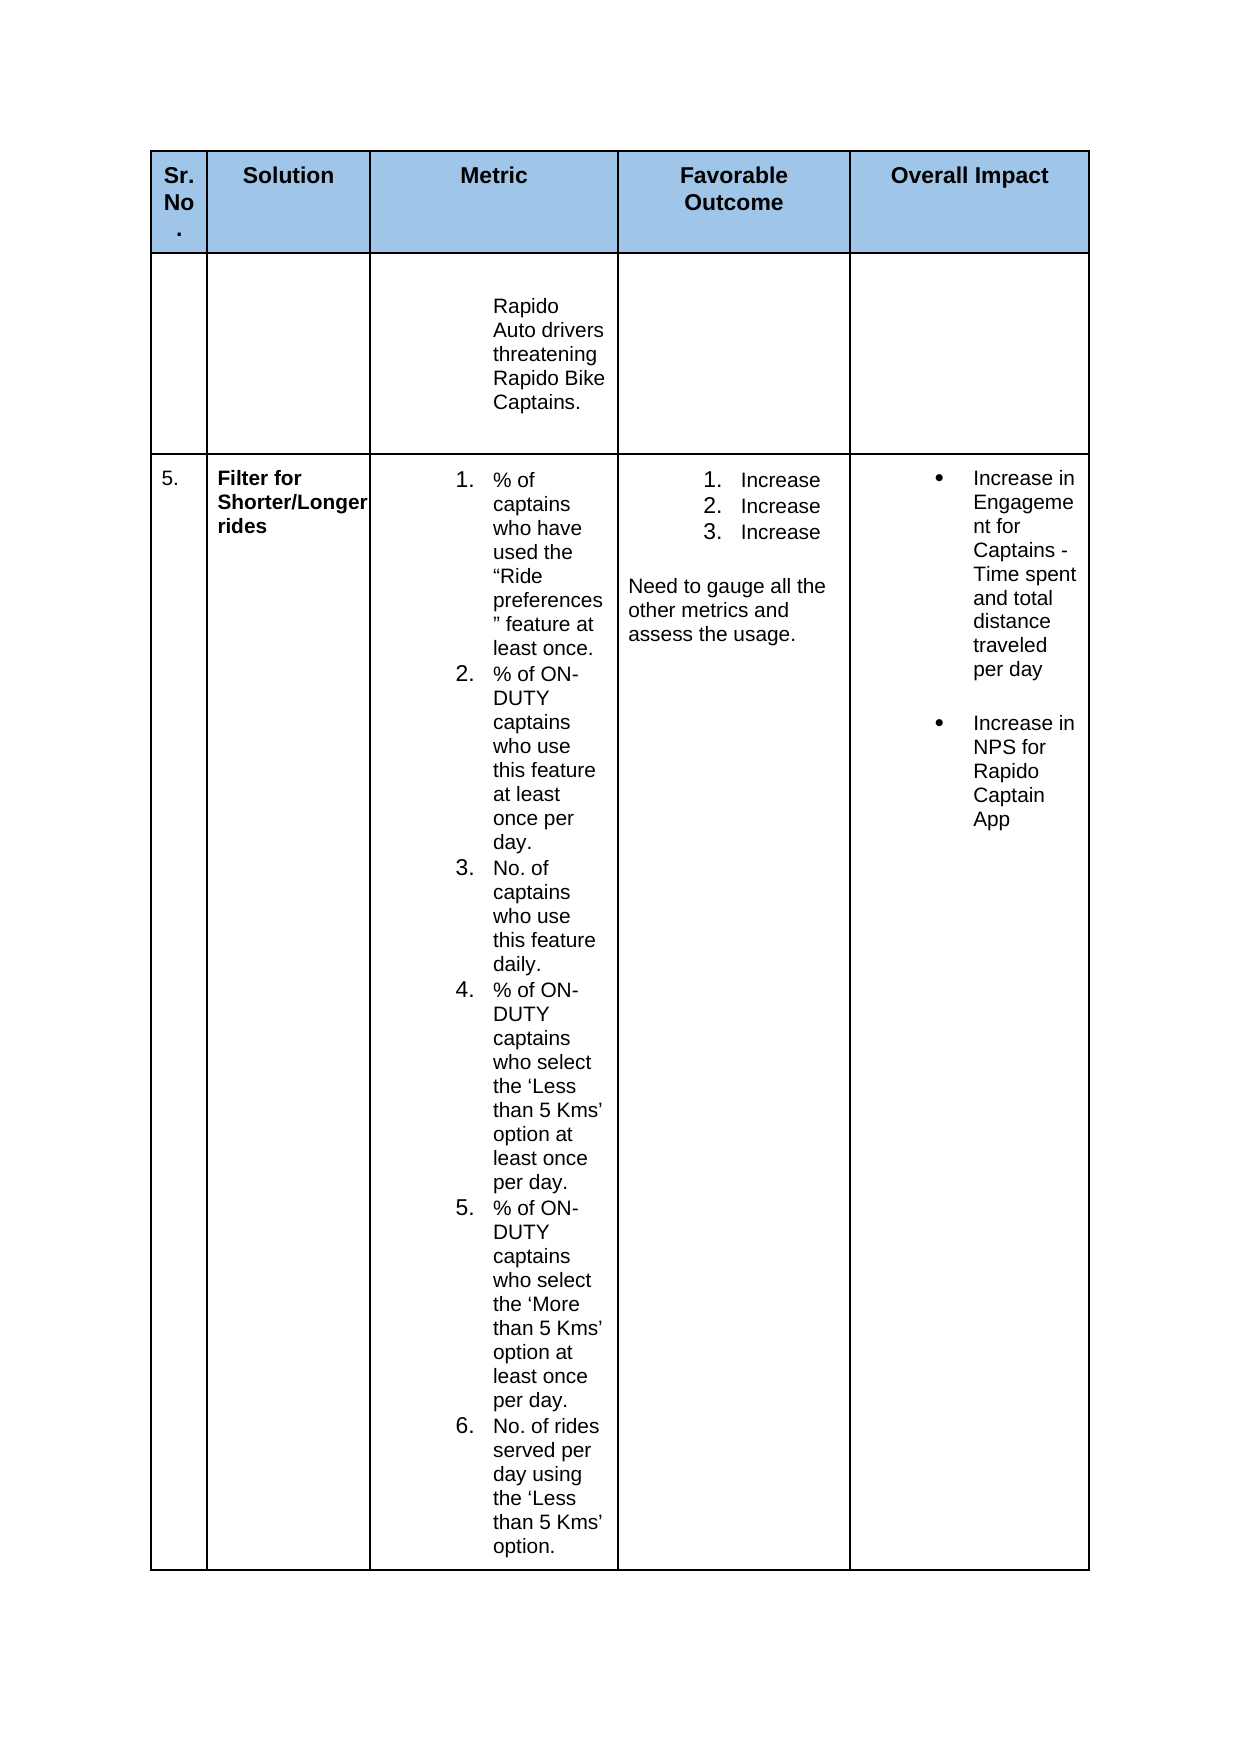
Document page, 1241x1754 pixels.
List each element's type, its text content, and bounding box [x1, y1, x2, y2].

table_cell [371, 254, 617, 453]
table_cell 4. [152, 254, 206, 453]
table_header Overall Impact [851, 152, 1088, 252]
table_cell 5. [152, 455, 206, 1568]
table_header Sr. No. [152, 152, 206, 252]
table_header Metric [371, 152, 617, 252]
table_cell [371, 455, 617, 1568]
table_cell Filter for Shorter/Longer rides [208, 455, 369, 1568]
table_header Solution [208, 152, 369, 252]
table_header Favorable Outcome [619, 152, 849, 252]
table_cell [208, 254, 369, 453]
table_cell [851, 254, 1088, 453]
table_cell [619, 254, 849, 453]
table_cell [851, 455, 1088, 1568]
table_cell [619, 455, 849, 1568]
